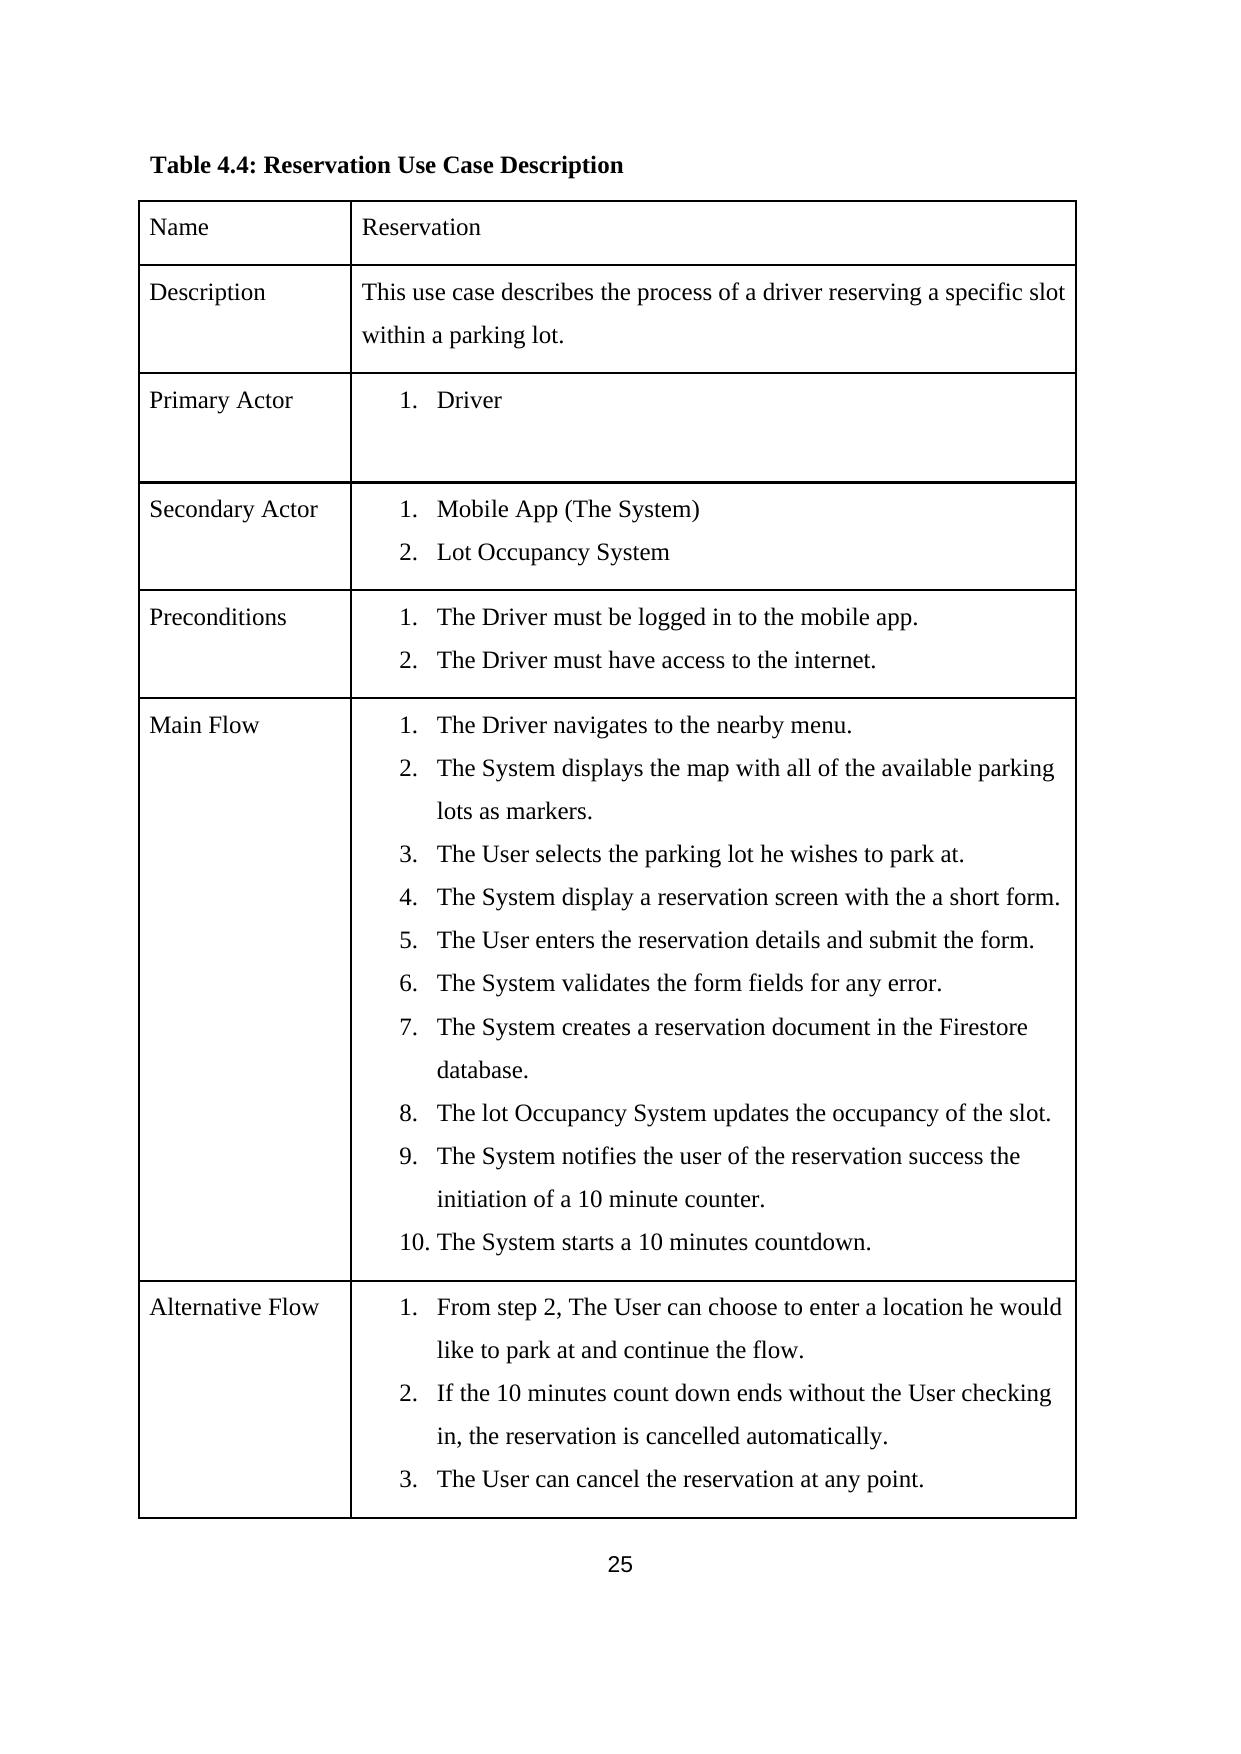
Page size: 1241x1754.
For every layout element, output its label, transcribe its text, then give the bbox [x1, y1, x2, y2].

table_cell Alternative Flow [140, 1282, 350, 1517]
table_cell Mobile App (The System) Lot Occupancy System [352, 484, 1075, 589]
table_header Name [140, 202, 350, 264]
table_cell The Driver must be logged in to the mobile app. The Driver must have access to the internet. [352, 591, 1075, 697]
table_cell The Driver navigates to the nearby menu. The System displays the map with all of the available parking lots as markers. The User selects the parking lot he wishes to park at. The System display a reservation screen with the a short form. The User enters the reservation details and submit the form. The System validates the form fields for any error. The System creates a reservation document in the Firestore database. The lot Occupancy System updates the occupancy of the slot. The System notifies the user of the reservation success the initiation of a 10 minute counter. The System starts a 10 minutes countdown. [352, 699, 1075, 1279]
table_cell This use case describes the process of a driver reserving a specific slot within a parking lot. [352, 266, 1075, 372]
text Table 4.4: Reservation Use Case Description [150, 150, 1090, 179]
table_cell Preconditions [140, 591, 350, 697]
table_cell Primary Actor [140, 374, 350, 481]
table_cell From step 2, The User can choose to enter a location he would like to park at and continue the flow. If the 10 minutes count down ends without the User checking in, the reservation is cancelled automatically. The User can cancel the reservation at any point. [352, 1282, 1075, 1517]
table_cell Description [140, 266, 350, 372]
table_cell Driver [352, 374, 1075, 481]
table_cell Secondary Actor [140, 484, 350, 589]
table_header Reservation [352, 202, 1075, 264]
table_cell Main Flow [140, 699, 350, 1279]
